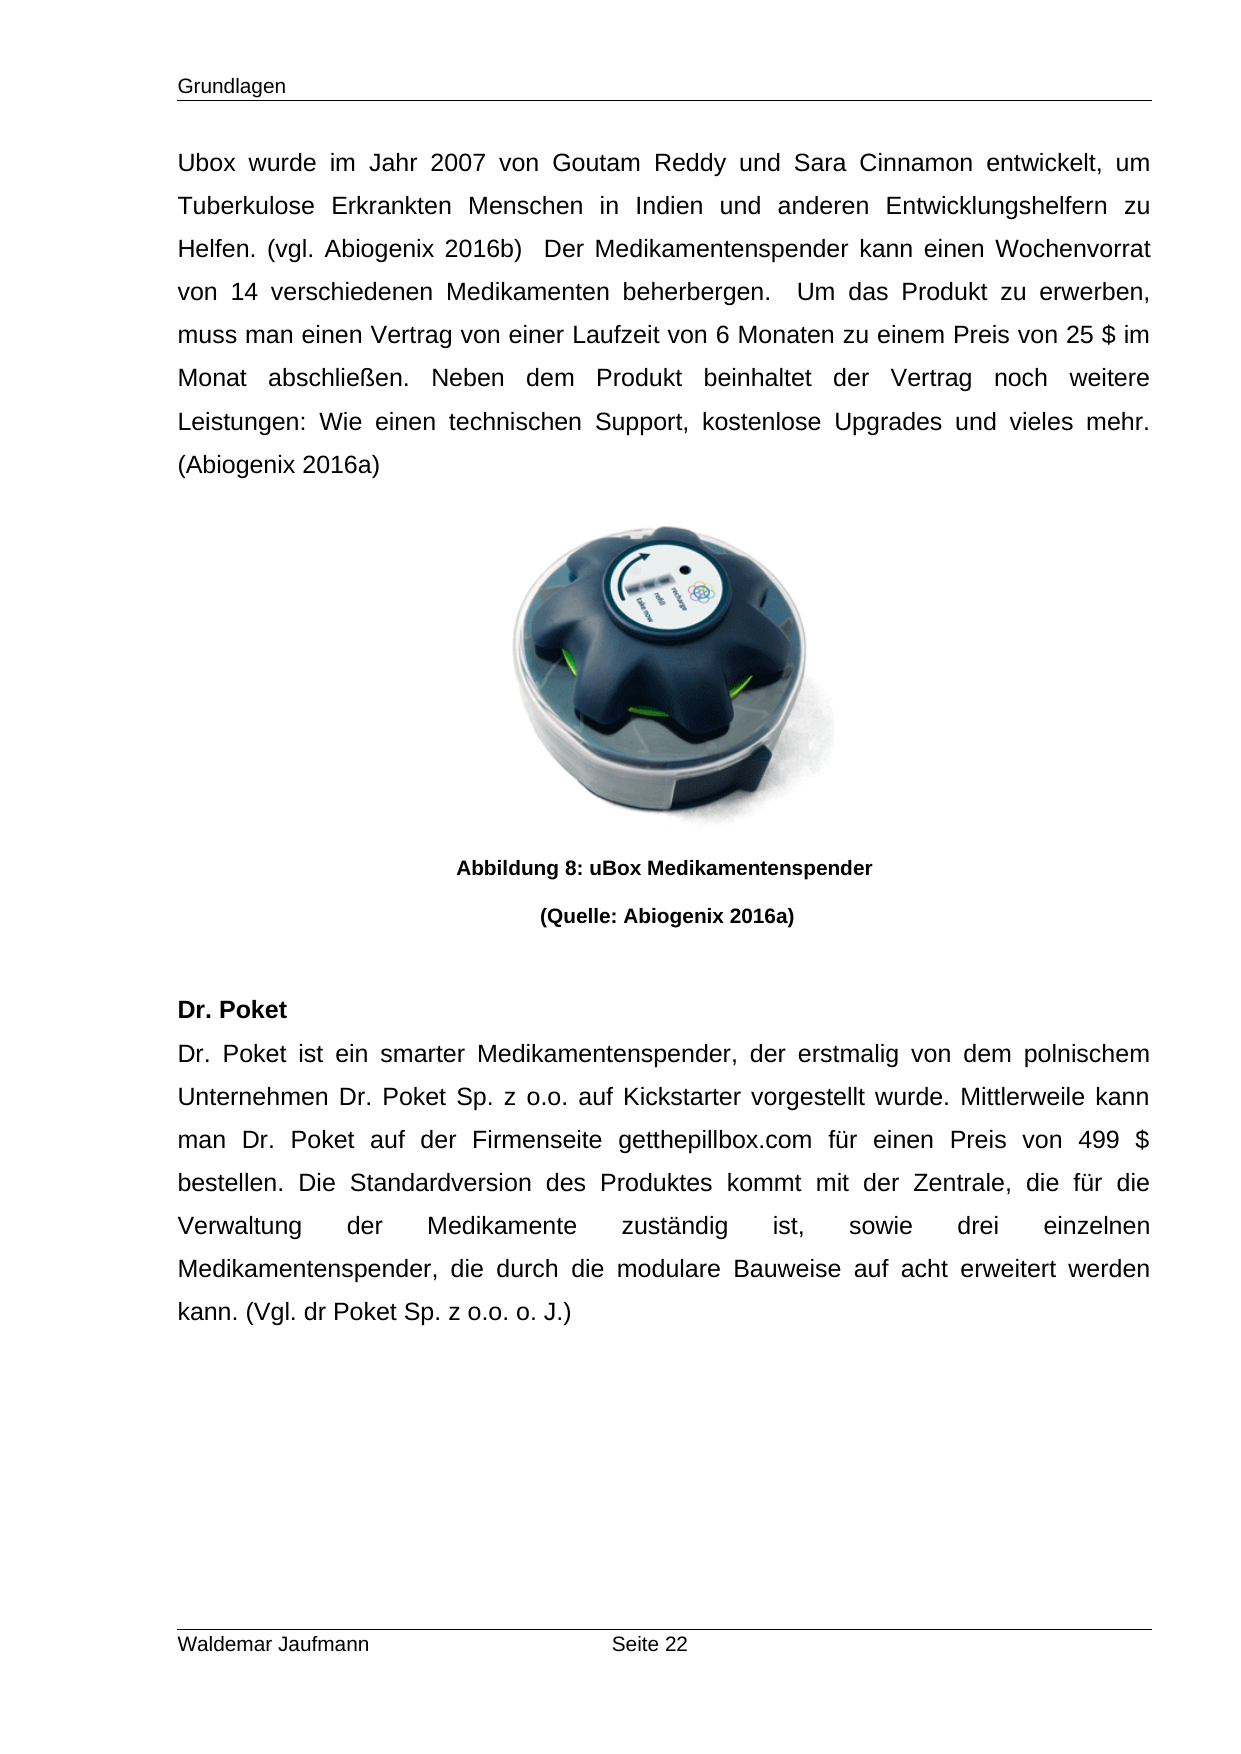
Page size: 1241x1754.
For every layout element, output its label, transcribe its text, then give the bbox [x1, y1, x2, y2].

text Abbildung 8: uBox Medikamentenspender [177, 856, 1152, 879]
picture [495, 492, 834, 829]
text Dr. Poket [177, 996, 1152, 1024]
text Dr. Poket ist ein smarter Medikamentenspender, der erstmalig von dem polnischem Unternehmen Dr. Poket Sp. z o.o. auf Kickstarter vorgestellt wurde. Mittlerweile kann man Dr. Poket auf der Firmenseite getthepillbox.com für einen Preis von 499 $ bestellen. Die Standardversion des Produktes kommt mit der Zentrale, die für die Verwaltung der Medikamente zuständig ist, sowie drei einzelnen Medikamentenspender, die durch die modulare Bauweise auf acht erweitert werden kann. (Vgl. dr Poket Sp. z o.o. o. J.) [177, 1039, 1152, 1326]
text (Quelle: Abiogenix 2016a) [177, 904, 1152, 928]
text Ubox wurde im Jahr 2007 von Goutam Reddy und Sara Cinnamon entwickelt, um Tuberkulose Erkrankten Menschen in Indien und anderen Entwicklungshelfern zu Helfen. (vgl. Abiogenix 2016b) Der Medikamentenspender kann einen Wochenvorrat von 14 verschiedenen Medikamenten beherbergen. Um das Produkt zu erwerben, muss man einen Vertrag von einer Laufzeit von 6 Monaten zu einem Preis von 25 $ im Monat abschließen. Neben dem Produkt beinhaltet der Vertrag noch weitere Leistungen: Wie einen technischen Support, kostenlose Upgrades und vieles mehr. (Abiogenix 2016a) [177, 148, 1152, 478]
